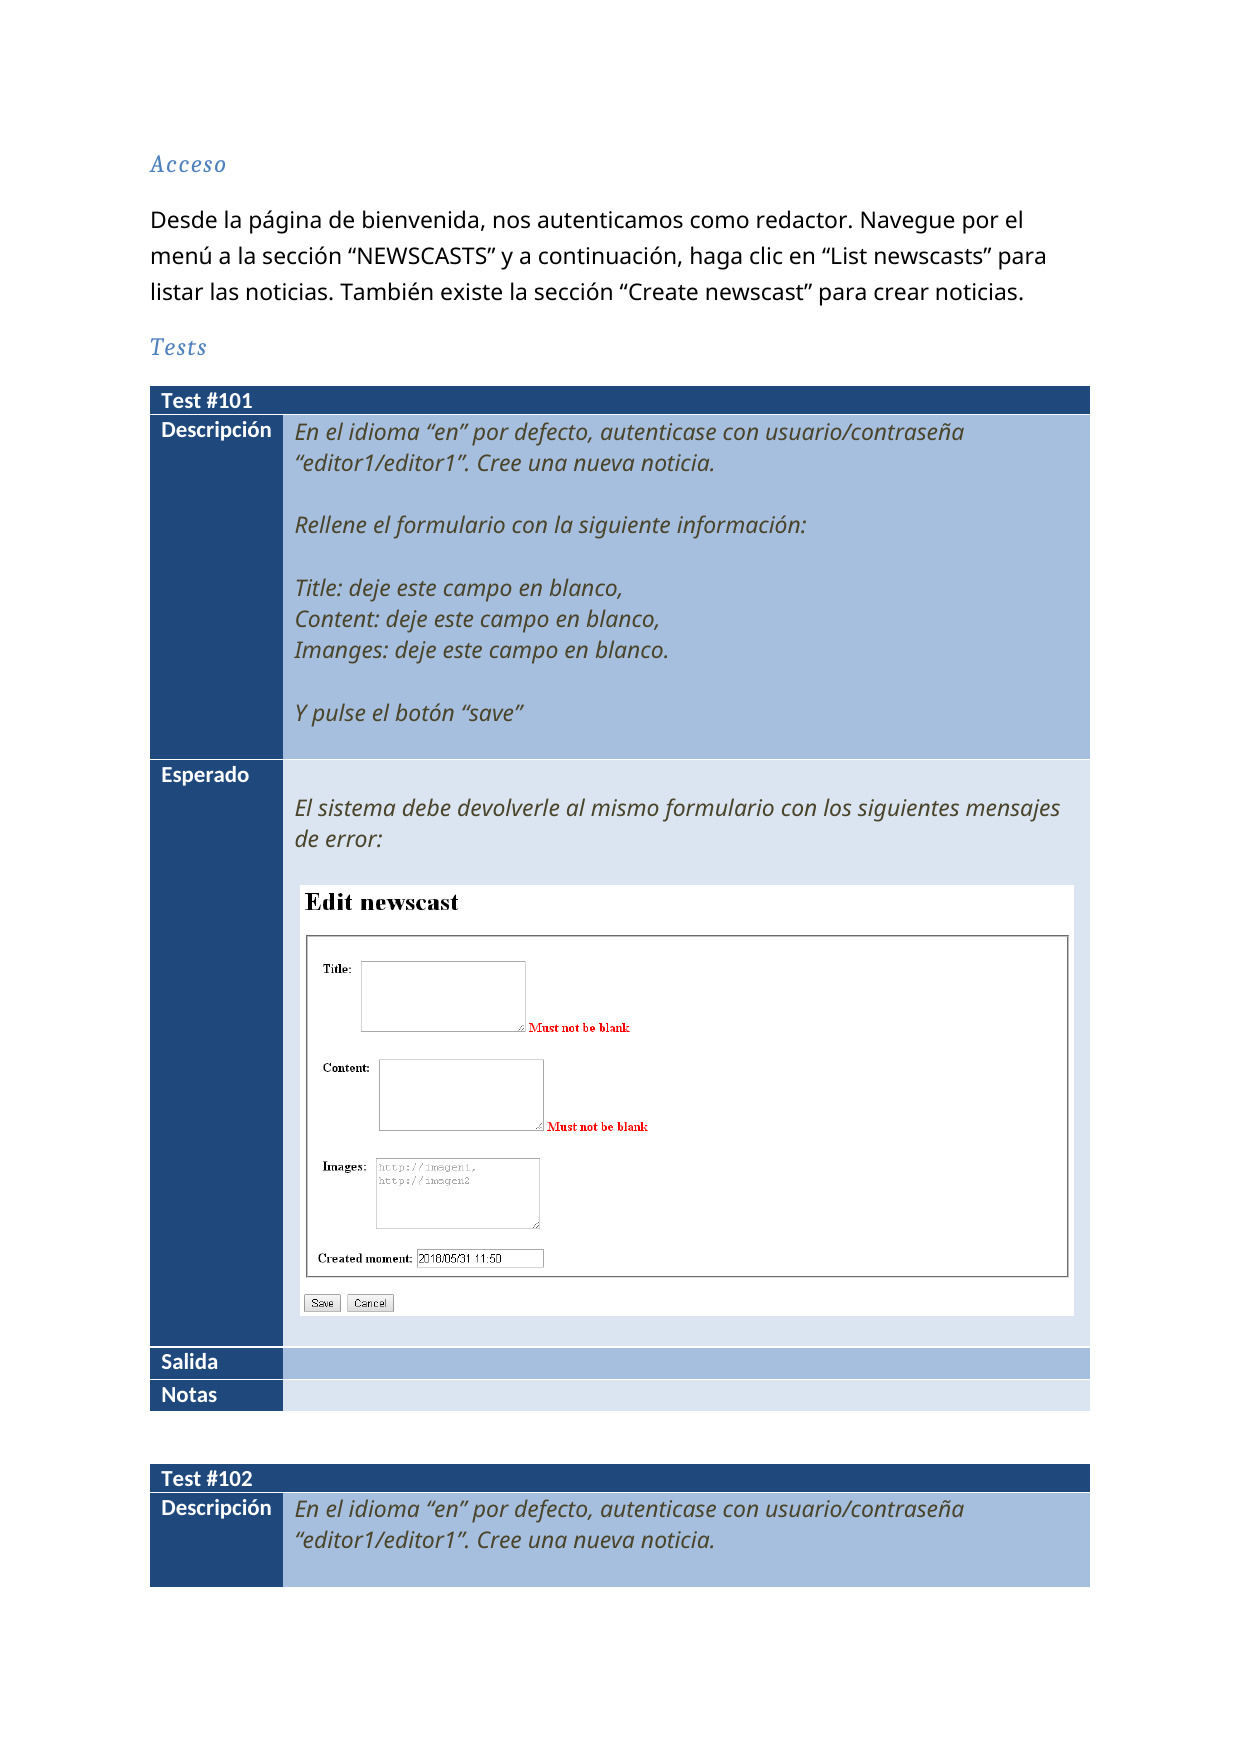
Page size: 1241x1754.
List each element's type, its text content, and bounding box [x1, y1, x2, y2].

table_header Test #101 [150, 386, 1090, 414]
table_cell Notas [150, 1380, 283, 1411]
picture [299, 885, 1074, 1316]
table_cell [283, 1348, 1090, 1379]
table_cell [283, 1380, 1090, 1411]
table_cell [283, 1493, 1090, 1587]
subtitle Tests [150, 332, 1090, 361]
table_cell Descripción [150, 1493, 283, 1587]
subtitle Acceso [150, 150, 1090, 179]
table_cell Esperado [150, 760, 283, 1346]
table_cell El sistema debe devolverle al mismo formulario con los siguientes mensajes de error: [283, 760, 1090, 1346]
table_cell Salida [150, 1348, 283, 1379]
table_cell Descripción [150, 415, 283, 759]
table_cell En el idioma “en” por defecto, autenticase con usuario/contraseña “editor1/editor1”. Cree una nueva noticia. Rellene el formulario con la siguiente información: Title: deje este campo en blanco, Content: deje este campo en blanco, Imanges: deje este campo en blanco. Y pulse el botón “save” [283, 415, 1090, 759]
table_header Test #102 [150, 1464, 1090, 1492]
text Desde la página de bienvenida, nos autenticamos como redactor. Navegue por el menú a la sección “NEWSCASTS” y a continuación, haga clic en “List newscasts” para listar las noticias. También existe la sección “Create newscast” para crear noticias. [150, 204, 1090, 307]
